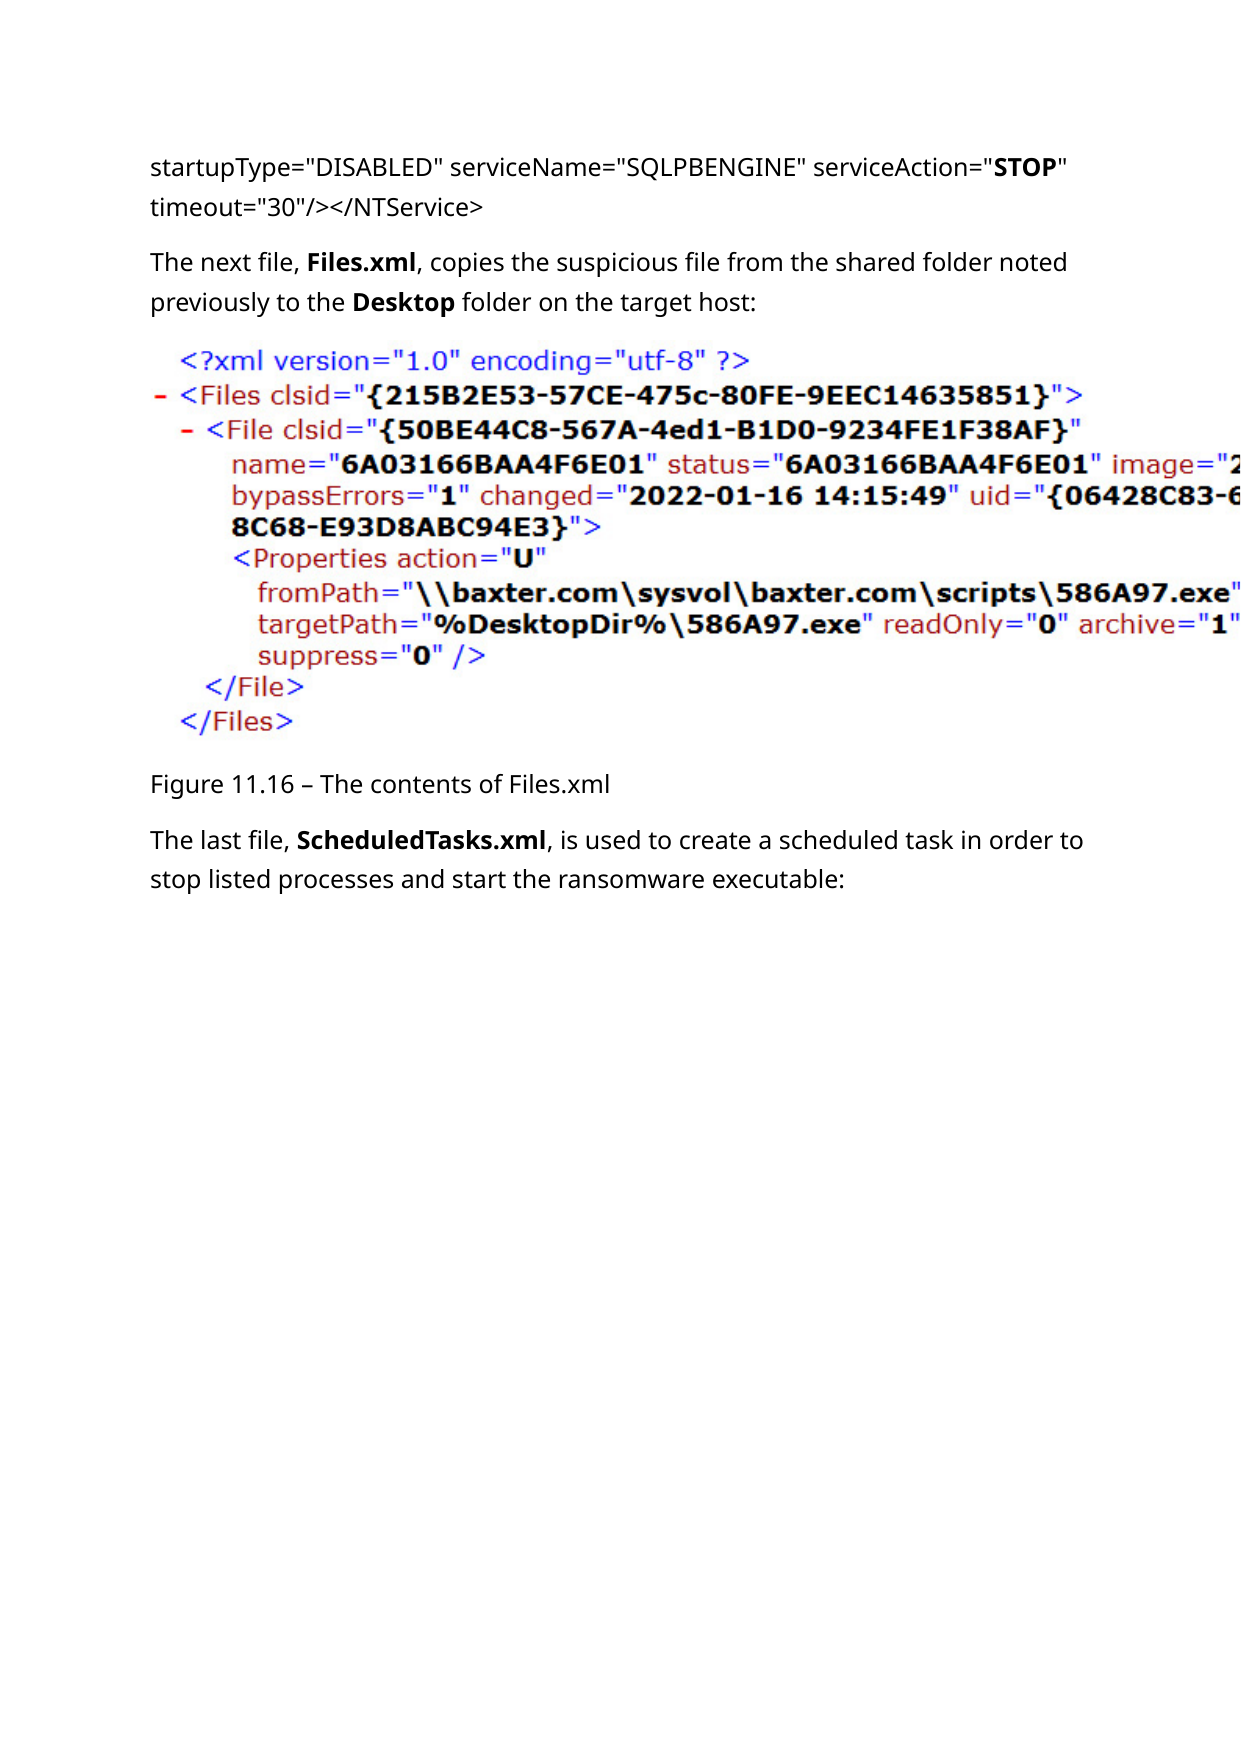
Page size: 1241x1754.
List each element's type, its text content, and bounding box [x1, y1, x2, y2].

picture [150, 340, 1241, 745]
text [150, 150, 1090, 223]
text Figure 11.16 – The contents of Files.xml [150, 766, 1090, 801]
text The last file, ScheduledTasks.xml, is used to create a scheduled task in order to stop listed processes and start the ransomware executable: [150, 822, 1090, 896]
text The next file, Files.xml, copies the suspicious file from the shared folder noted previously to the Desktop folder on the target host: [150, 245, 1090, 318]
